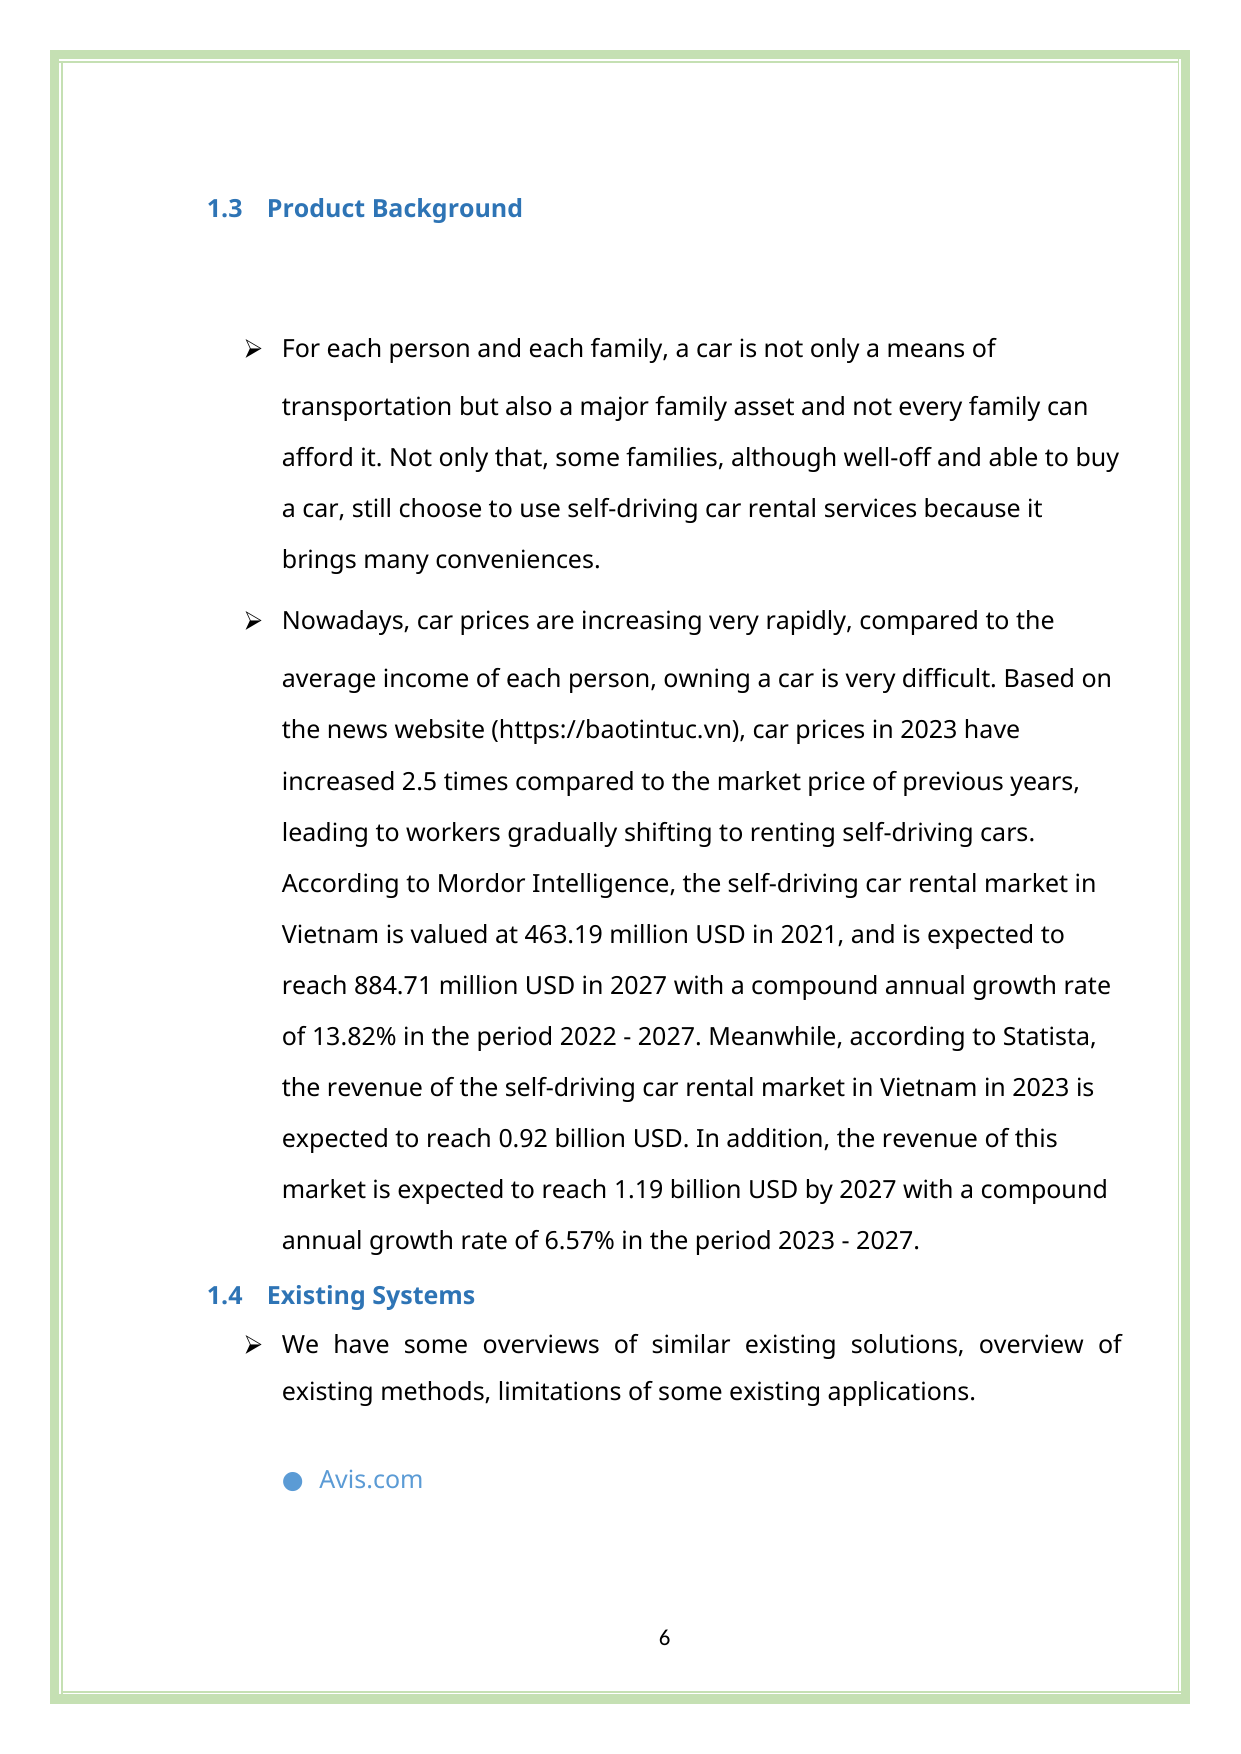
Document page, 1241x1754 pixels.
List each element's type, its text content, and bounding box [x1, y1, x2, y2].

list For each person and each family, a car is not only a means of transportation but also a major family asset and not every family can afford it. Not only that, some families, although well-off and able to buy a car, still choose to use self-driving car rental services because it brings many conveniences. [244, 320, 1122, 576]
list Avis.com [282, 1452, 1122, 1503]
subtitle Product Background [207, 191, 1122, 225]
subtitle Existing Systems [207, 1278, 1122, 1312]
list We have some overviews of similar existing solutions, overview of existing methods, limitations of some existing applications. [244, 1317, 1122, 1407]
list Nowadays, car prices are increasing very rapidly, compared to the average income of each person, owning a car is very difficult. Based on the news website (https://baotintuc.vn), car prices in 2023 have increased 2.5 times compared to the market price of previous years, leading to workers gradually shifting to renting self-driving cars. According to Mordor Intelligence, the self-driving car rental market in Vietnam is valued at 463.19 million USD in 2021, and is expected to reach 884.71 million USD in 2027 with a compound annual growth rate of 13.82% in the period 2022 - 2027. Meanwhile, according to Statista, the revenue of the self-driving car rental market in Vietnam in 2023 is expected to reach 0.92 billion USD. In addition, the revenue of this market is expected to reach 1.19 billion USD by 2027 with a compound annual growth rate of 6.57% in the period 2023 - 2027. [244, 593, 1122, 1257]
